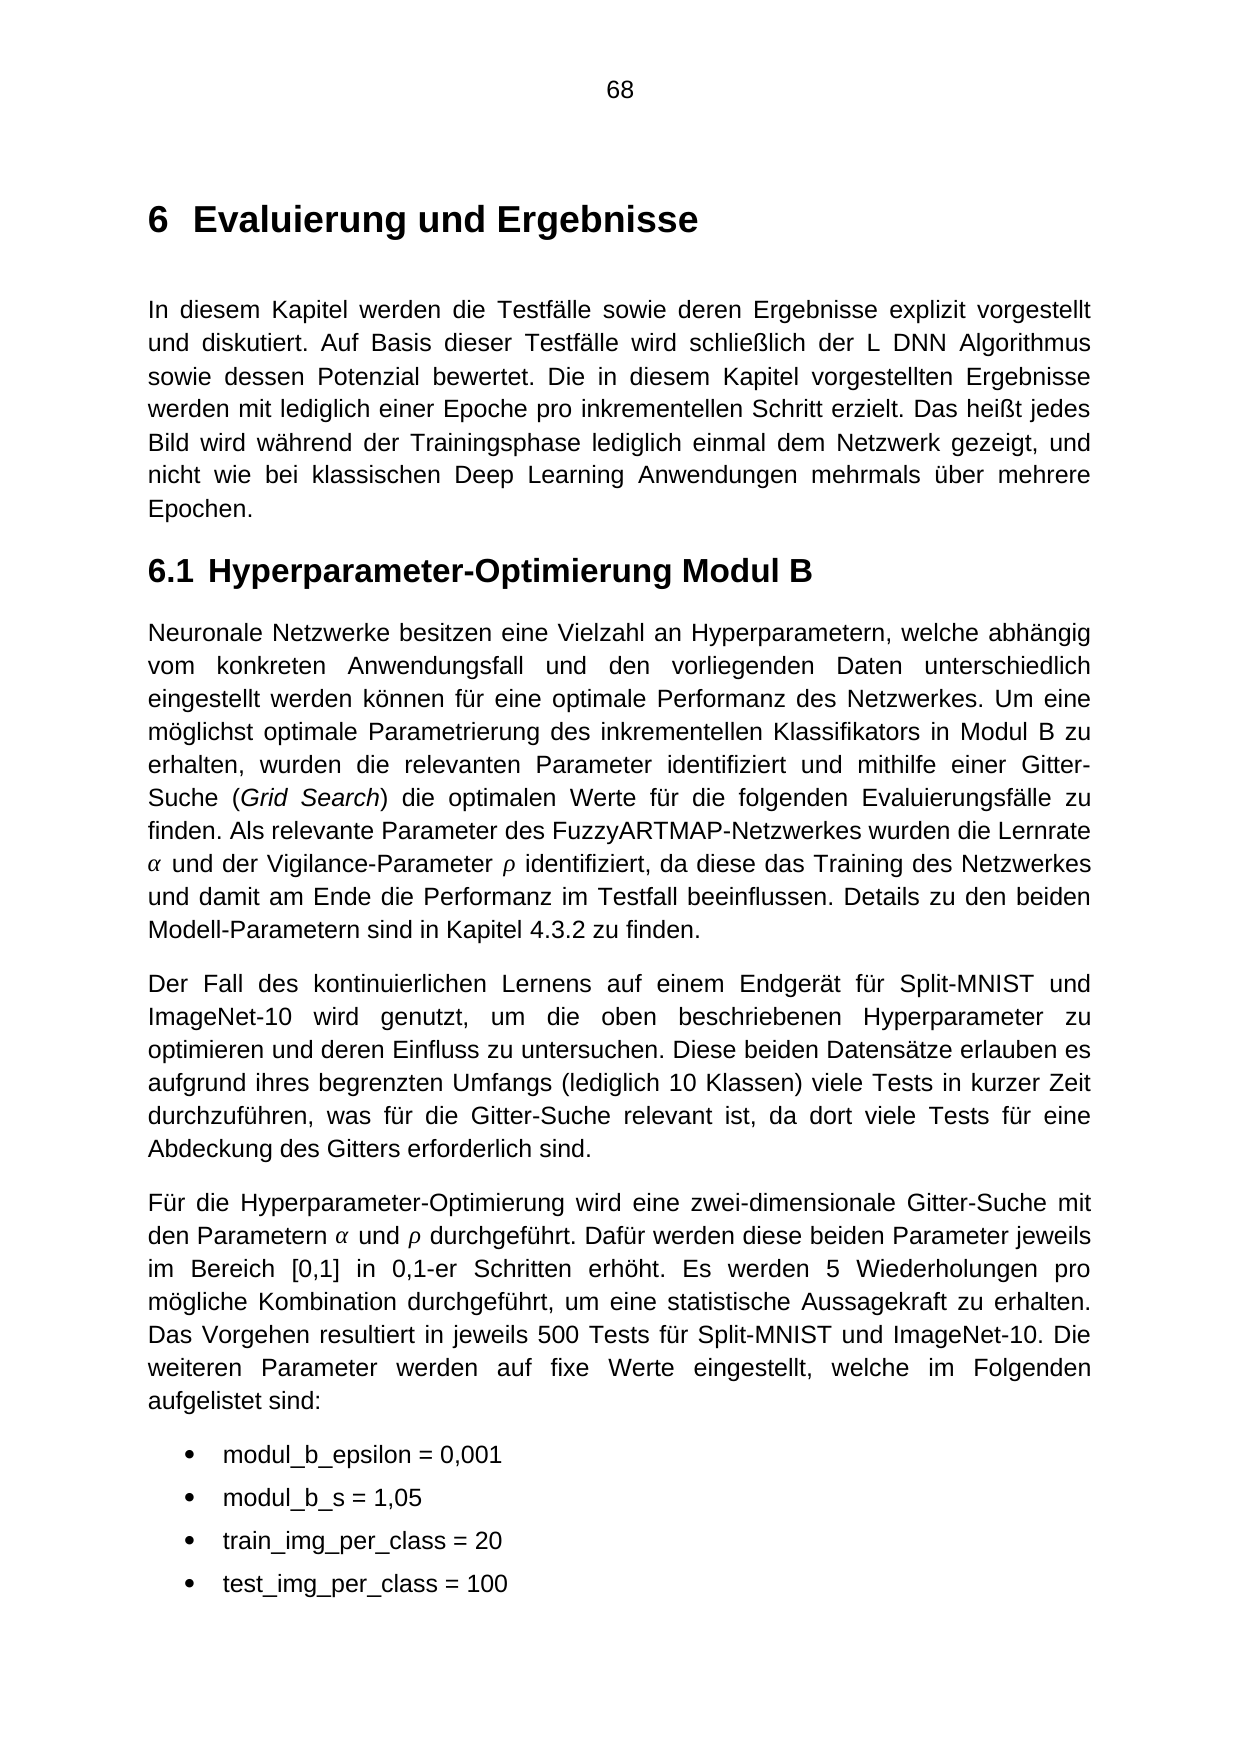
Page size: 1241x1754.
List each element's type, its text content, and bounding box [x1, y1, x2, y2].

text Neuronale Netzwerke besitzen eine Vielzahl an Hyperparametern, welche abhängig vom konkreten Anwendungsfall und den vorliegenden Daten unterschiedlich eingestellt werden können für eine optimale Performanz des Netzwerkes. Um eine möglichst optimale Parametrierung des inkrementellen Klassifikators in Modul B zu erhalten, wurden die relevanten Parameter identifiziert und mithilfe einer Gitter-Suche (Grid Search) die optimalen Werte für die folgenden Evaluierungsfälle zu finden. Als relevante Parameter des FuzzyARTMAP-Netzwerkes wurden die Lernrate und der Vigilance-Parameter identifiziert, da diese das Training des Netzwerkes und damit am Ende die Performanz im Testfall beeinflussen. Details zu den beiden Modell-Parametern sind in Kapitel 4.3.2 zu finden. [148, 618, 1092, 944]
text modul_b_s = 1,05 [185, 1483, 1092, 1512]
subtitle Hyperparameter-Optimierung Modul B [148, 552, 1092, 590]
text Für die Hyperparameter-Optimierung wird eine zwei-dimensionale Gitter-Suche mit den Parametern und durchgeführt. Dafür werden diese beiden Parameter jeweils im Bereich [0,1] in 0,1-er Schritten erhöht. Es werden 5 Wiederholungen pro mögliche Kombination durchgeführt, um eine statistische Aussagekraft zu erhalten. Das Vorgehen resultiert in jeweils 500 Tests für Split-MNIST und ImageNet-10. Die weiteren Parameter werden auf fixe Werte eingestellt, welche im Folgenden aufgelistet sind: [148, 1188, 1092, 1415]
text train_img_per_class = 20 [185, 1526, 1092, 1555]
text Der Fall des kontinuierlichen Lernens auf einem Endgerät für Split-MNIST und ImageNet-10 wird genutzt, um die oben beschriebenen Hyperparameter zu optimieren und deren Einfluss zu untersuchen. Diese beiden Datensätze erlauben es aufgrund ihres begrenzten Umfangs (lediglich 10 Klassen) viele Tests in kurzer Zeit durchzuführen, was für die Gitter-Suche relevant ist, da dort viele Tests für eine Abdeckung des Gitters erforderlich sind. [148, 969, 1092, 1163]
text In diesem Kapitel werden die Testfälle sowie deren Ergebnisse explizit vorgestellt und diskutiert. Auf Basis dieser Testfälle wird schließlich der L DNN Algorithmus sowie dessen Potenzial bewertet. Die in diesem Kapitel vorgestellten Ergebnisse werden mit lediglich einer Epoche pro inkrementellen Schritt erzielt. Das heißt jedes Bild wird während der Trainingsphase lediglich einmal dem Netzwerk gezeigt, und nicht wie bei klassischen Deep Learning Anwendungen mehrmals über mehrere Epochen. [148, 295, 1092, 522]
text modul_b_epsilon = 0,001 [185, 1440, 1092, 1469]
text test_img_per_class = 100 [185, 1569, 1092, 1598]
subtitle Evaluierung und Ergebnisse [148, 198, 1092, 241]
